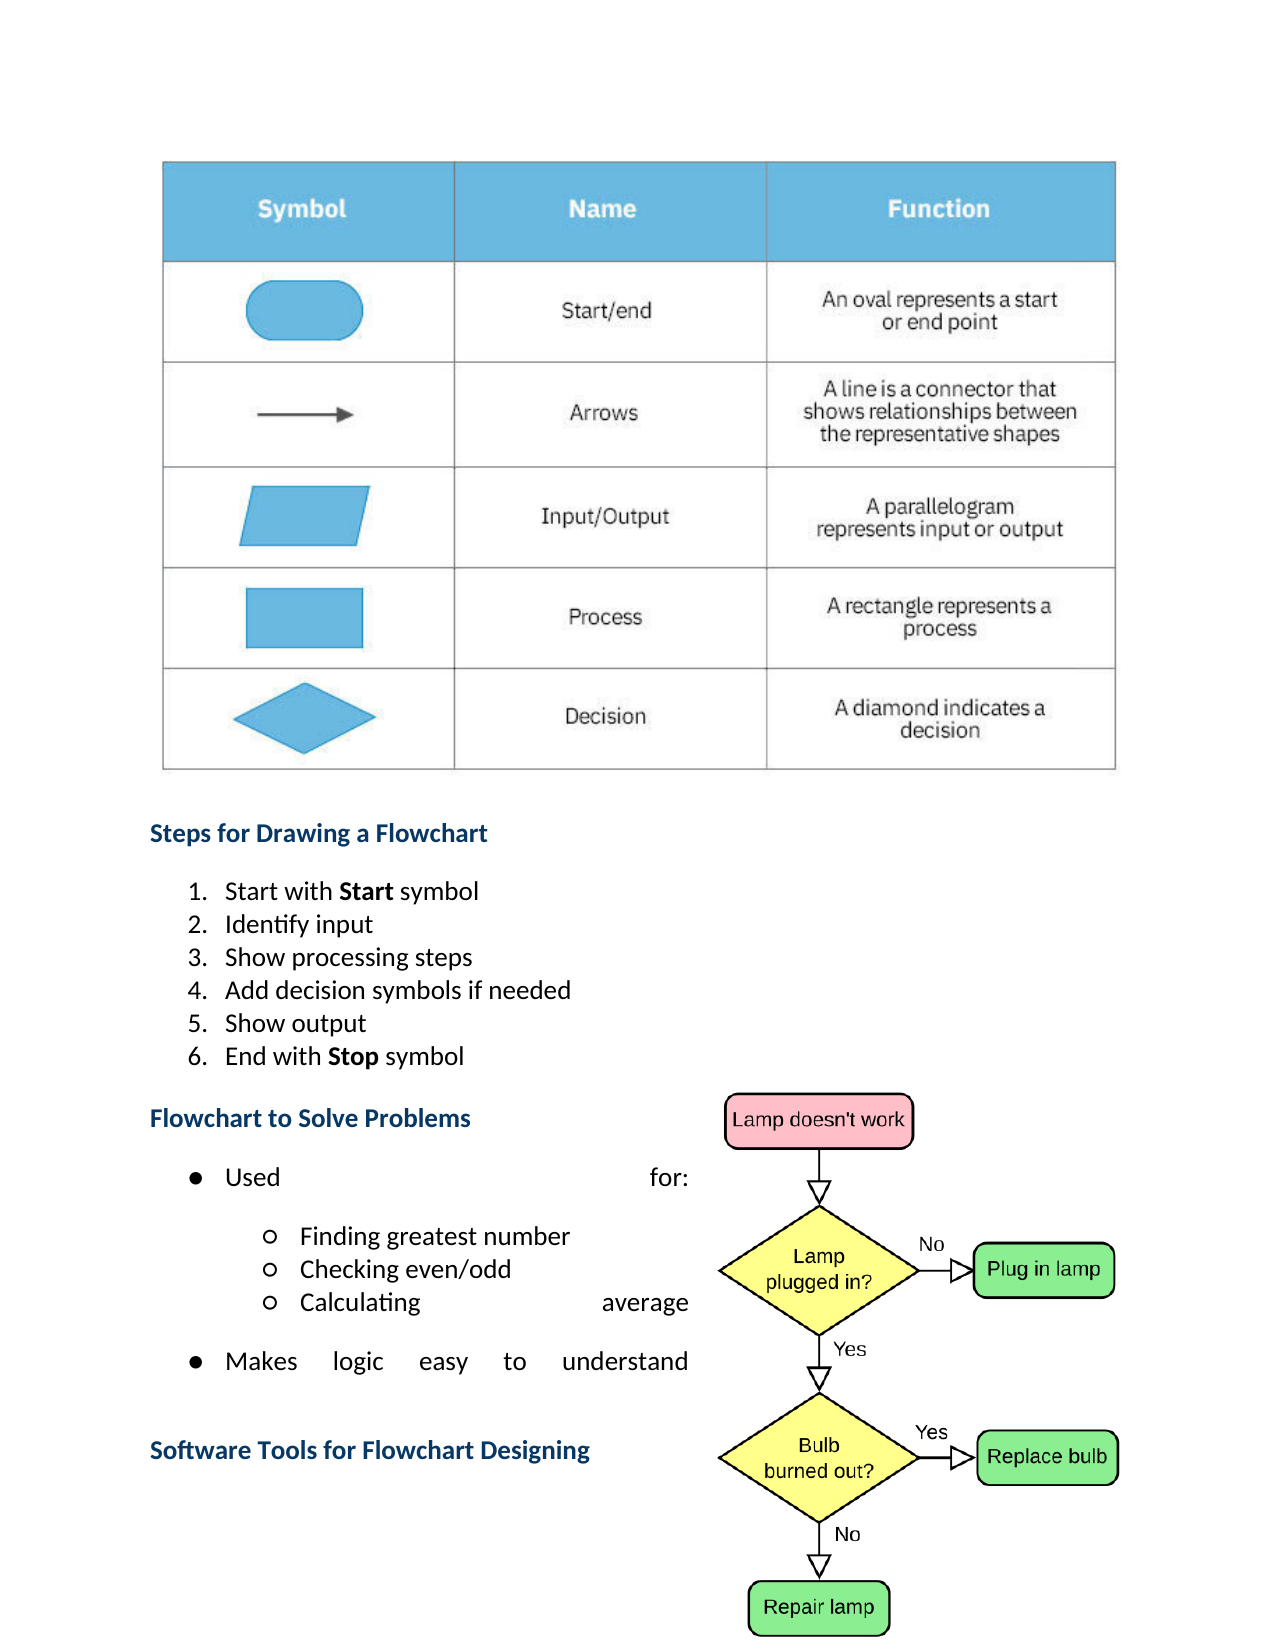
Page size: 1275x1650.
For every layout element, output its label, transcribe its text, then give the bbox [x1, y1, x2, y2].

list Used for: [187, 1160, 707, 1219]
list Start with Start symbol [187, 874, 1125, 907]
list Identify input [187, 907, 1125, 940]
list Show processing steps [187, 940, 1125, 973]
list Checking even/odd [262, 1252, 707, 1285]
picture [150, 150, 1125, 784]
subtitle Steps for Drawing a Flowchart [150, 816, 1125, 849]
list Add decision symbols if needed [187, 973, 1125, 1006]
subtitle Software Tools for Flowchart Designing [150, 1433, 707, 1466]
picture [707, 1081, 1125, 1650]
list Calculating average [262, 1285, 707, 1344]
subtitle Flowchart to Solve Problems [150, 1102, 707, 1135]
list Finding greatest number [262, 1219, 707, 1252]
list End with Stop symbol [187, 1039, 1125, 1072]
list Makes logic easy to understand [187, 1344, 707, 1404]
list Show output [187, 1006, 1125, 1039]
